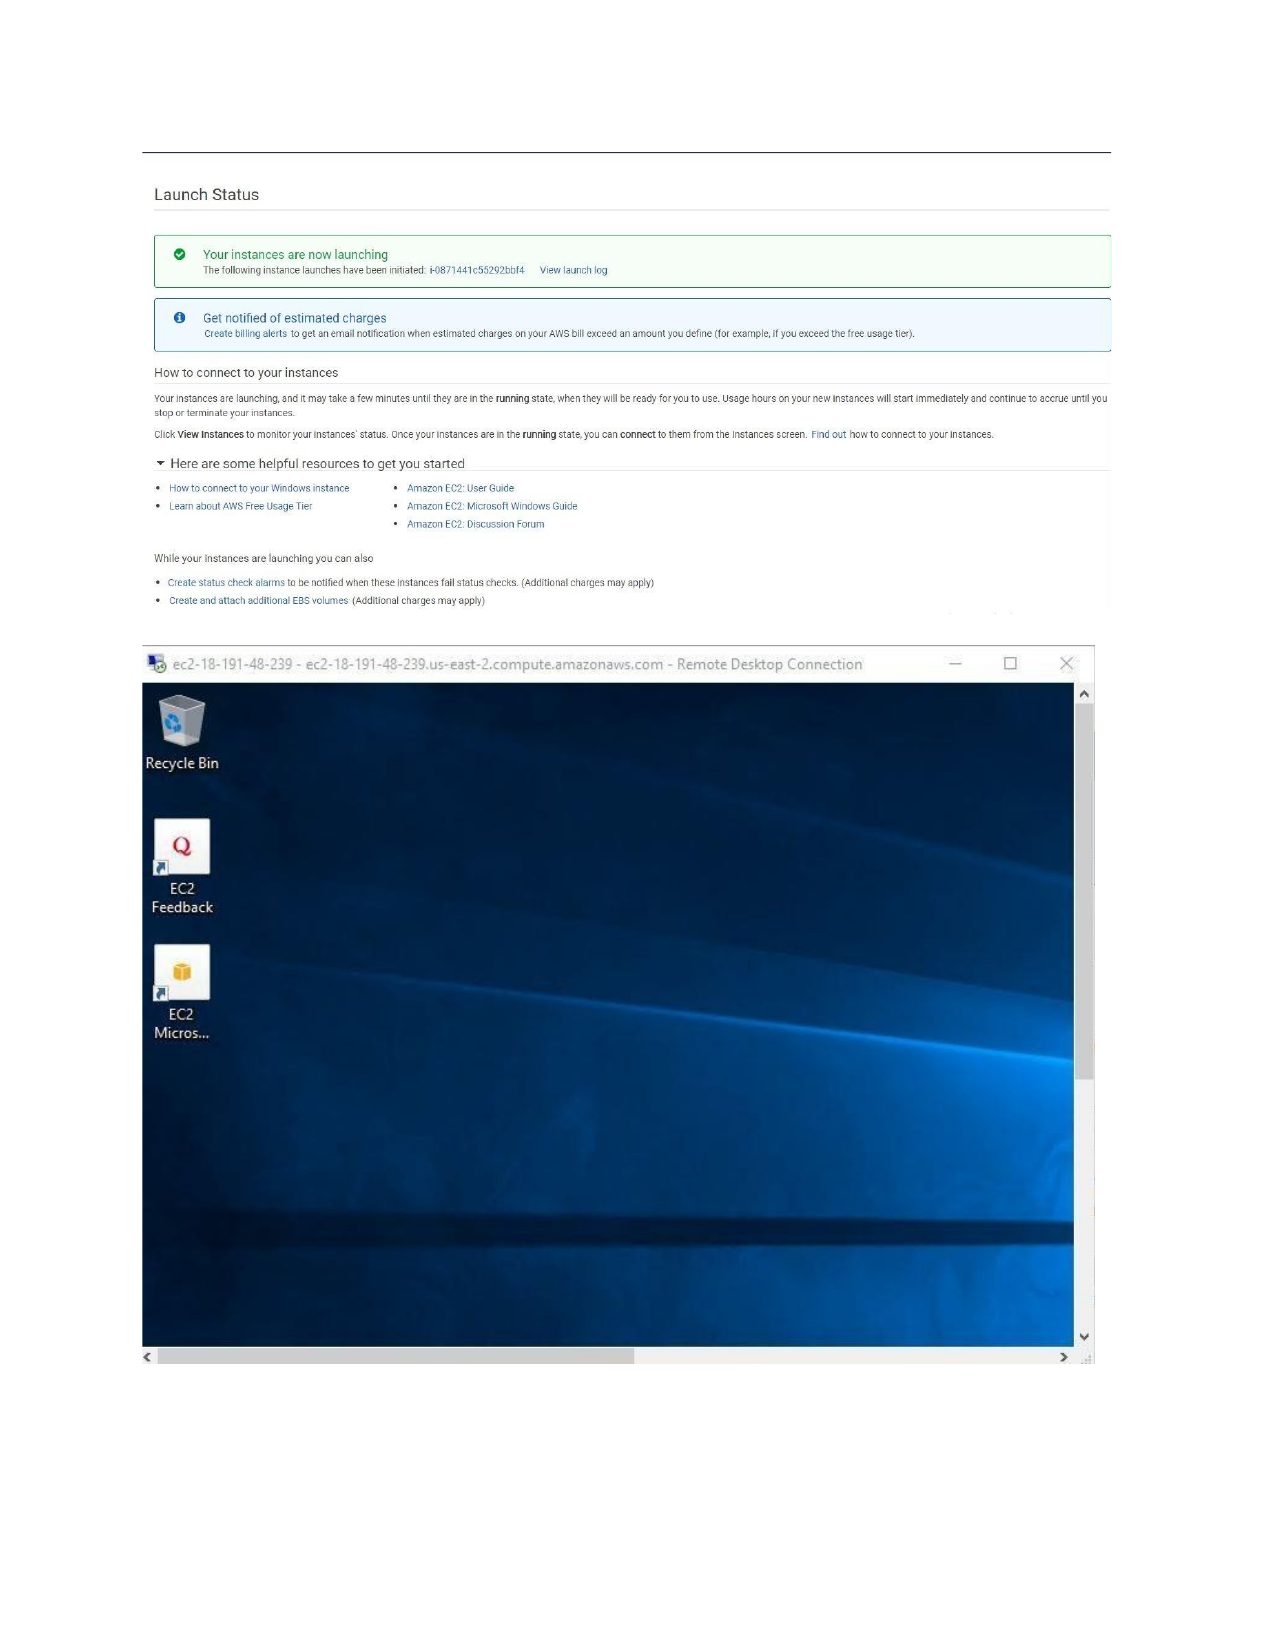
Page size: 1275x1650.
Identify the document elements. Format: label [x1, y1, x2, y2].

picture [142, 152, 1112, 614]
picture [142, 645, 1095, 1364]
